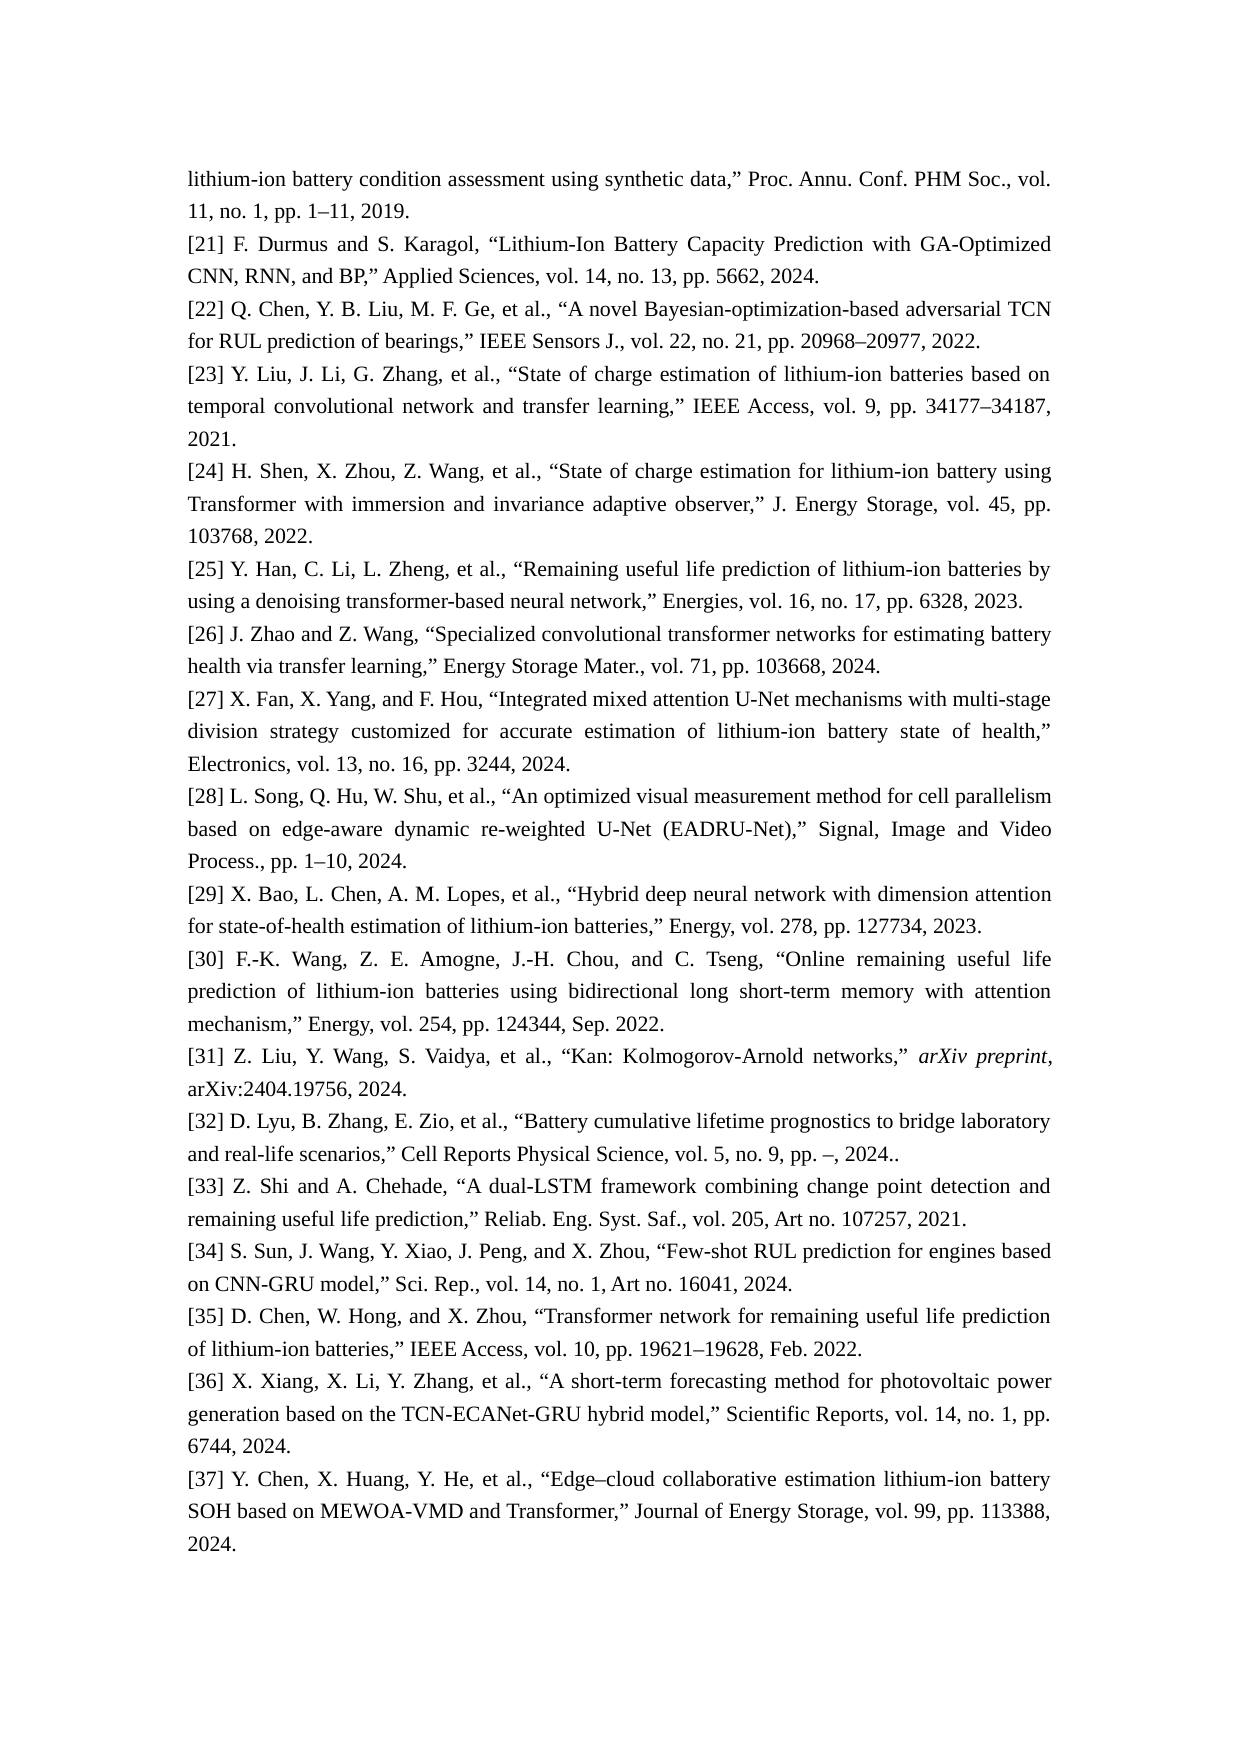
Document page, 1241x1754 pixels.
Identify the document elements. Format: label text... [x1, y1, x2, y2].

text [30] F.-K. Wang, Z. E. Amogne, J.-H. Chou, and C. Tseng, “Online remaining useful life prediction of lithium-ion batteries using bidirectional long short-term memory with attention mechanism,” Energy, vol. 254, pp. 124344, Sep. 2022. [187, 942, 1053, 1039]
text [33] Z. Shi and A. Chehade, “A dual-LSTM framework combining change point detection and remaining useful life prediction,” Reliab. Eng. Syst. Saf., vol. 205, Art no. 107257, 2021. [187, 1169, 1053, 1234]
text [28] L. Song, Q. Hu, W. Shu, et al., “An optimized visual measurement method for cell parallelism based on edge-aware dynamic re-weighted U-Net (EADRU-Net),” Signal, Image and Video Process., pp. 1–10, 2024. [187, 779, 1053, 877]
text [37] Y. Chen, X. Huang, Y. He, et al., “Edge–cloud collaborative estimation lithium-ion battery SOH based on MEWOA-VMD and Transformer,” Journal of Energy Storage, vol. 99, pp. 113388, 2024. [187, 1462, 1053, 1559]
text [31] Z. Liu, Y. Wang, S. Vaidya, et al., “Kan: Kolmogorov-Arnold networks,” arXiv preprint, arXiv:2404.19756, 2024. [187, 1039, 1053, 1104]
text [35] D. Chen, W. Hong, and X. Zhou, “Transformer network for remaining useful life prediction of lithium-ion batteries,” IEEE Access, vol. 10, pp. 19621–19628, Feb. 2022. [187, 1299, 1053, 1364]
text [27] X. Fan, X. Yang, and F. Hou, “Integrated mixed attention U-Net mechanisms with multi-stage division strategy customized for accurate estimation of lithium-ion battery state of health,” Electronics, vol. 13, no. 16, pp. 3244, 2024. [187, 682, 1053, 779]
text [29] X. Bao, L. Chen, A. M. Lopes, et al., “Hybrid deep neural network with dimension attention for state-of-health estimation of lithium-ion batteries,” Energy, vol. 278, pp. 127734, 2023. [187, 877, 1053, 942]
text [24] H. Shen, X. Zhou, Z. Wang, et al., “State of charge estimation for lithium-ion battery using Transformer with immersion and invariance adaptive observer,” J. Energy Storage, vol. 45, pp. 103768, 2022. [187, 454, 1053, 552]
text [32] D. Lyu, B. Zhang, E. Zio, et al., “Battery cumulative lifetime prognostics to bridge laboratory and real-life scenarios,” Cell Reports Physical Science, vol. 5, no. 9, pp. –, 2024.. [187, 1104, 1053, 1169]
text [21] F. Durmus and S. Karagol, “Lithium-Ion Battery Capacity Prediction with GA-Optimized CNN, RNN, and BP,” Applied Sciences, vol. 14, no. 13, pp. 5662, 2024. [187, 227, 1053, 292]
text [36] X. Xiang, X. Li, Y. Zhang, et al., “A short-term forecasting method for photovoltaic power generation based on the TCN-ECANet-GRU hybrid model,” Scientific Reports, vol. 14, no. 1, pp. 6744, 2024. [187, 1364, 1053, 1462]
text [23] Y. Liu, J. Li, G. Zhang, et al., “State of charge estimation of lithium-ion batteries based on temporal convolutional network and transfer learning,” IEEE Access, vol. 9, pp. 34177–34187, 2021. [187, 357, 1053, 454]
text [22] Q. Chen, Y. B. Liu, M. F. Ge, et al., “A novel Bayesian-optimization-based adversarial TCN for RUL prediction of bearings,” IEEE Sensors J., vol. 22, no. 21, pp. 20968–20977, 2022. [187, 292, 1053, 357]
text [25] Y. Han, C. Li, L. Zheng, et al., “Remaining useful life prediction of lithium-ion batteries by using a denoising transformer-based neural network,” Energies, vol. 16, no. 17, pp. 6328, 2023. [187, 552, 1053, 617]
text [26] J. Zhao and Z. Wang, “Specialized convolutional transformer networks for estimating battery health via transfer learning,” Energy Storage Mater., vol. 71, pp. 103668, 2024. [187, 617, 1053, 682]
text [187, 162, 1053, 227]
text [34] S. Sun, J. Wang, Y. Xiao, J. Peng, and X. Zhou, “Few-shot RUL prediction for engines based on CNN-GRU model,” Sci. Rep., vol. 14, no. 1, Art no. 16041, 2024. [187, 1234, 1053, 1299]
